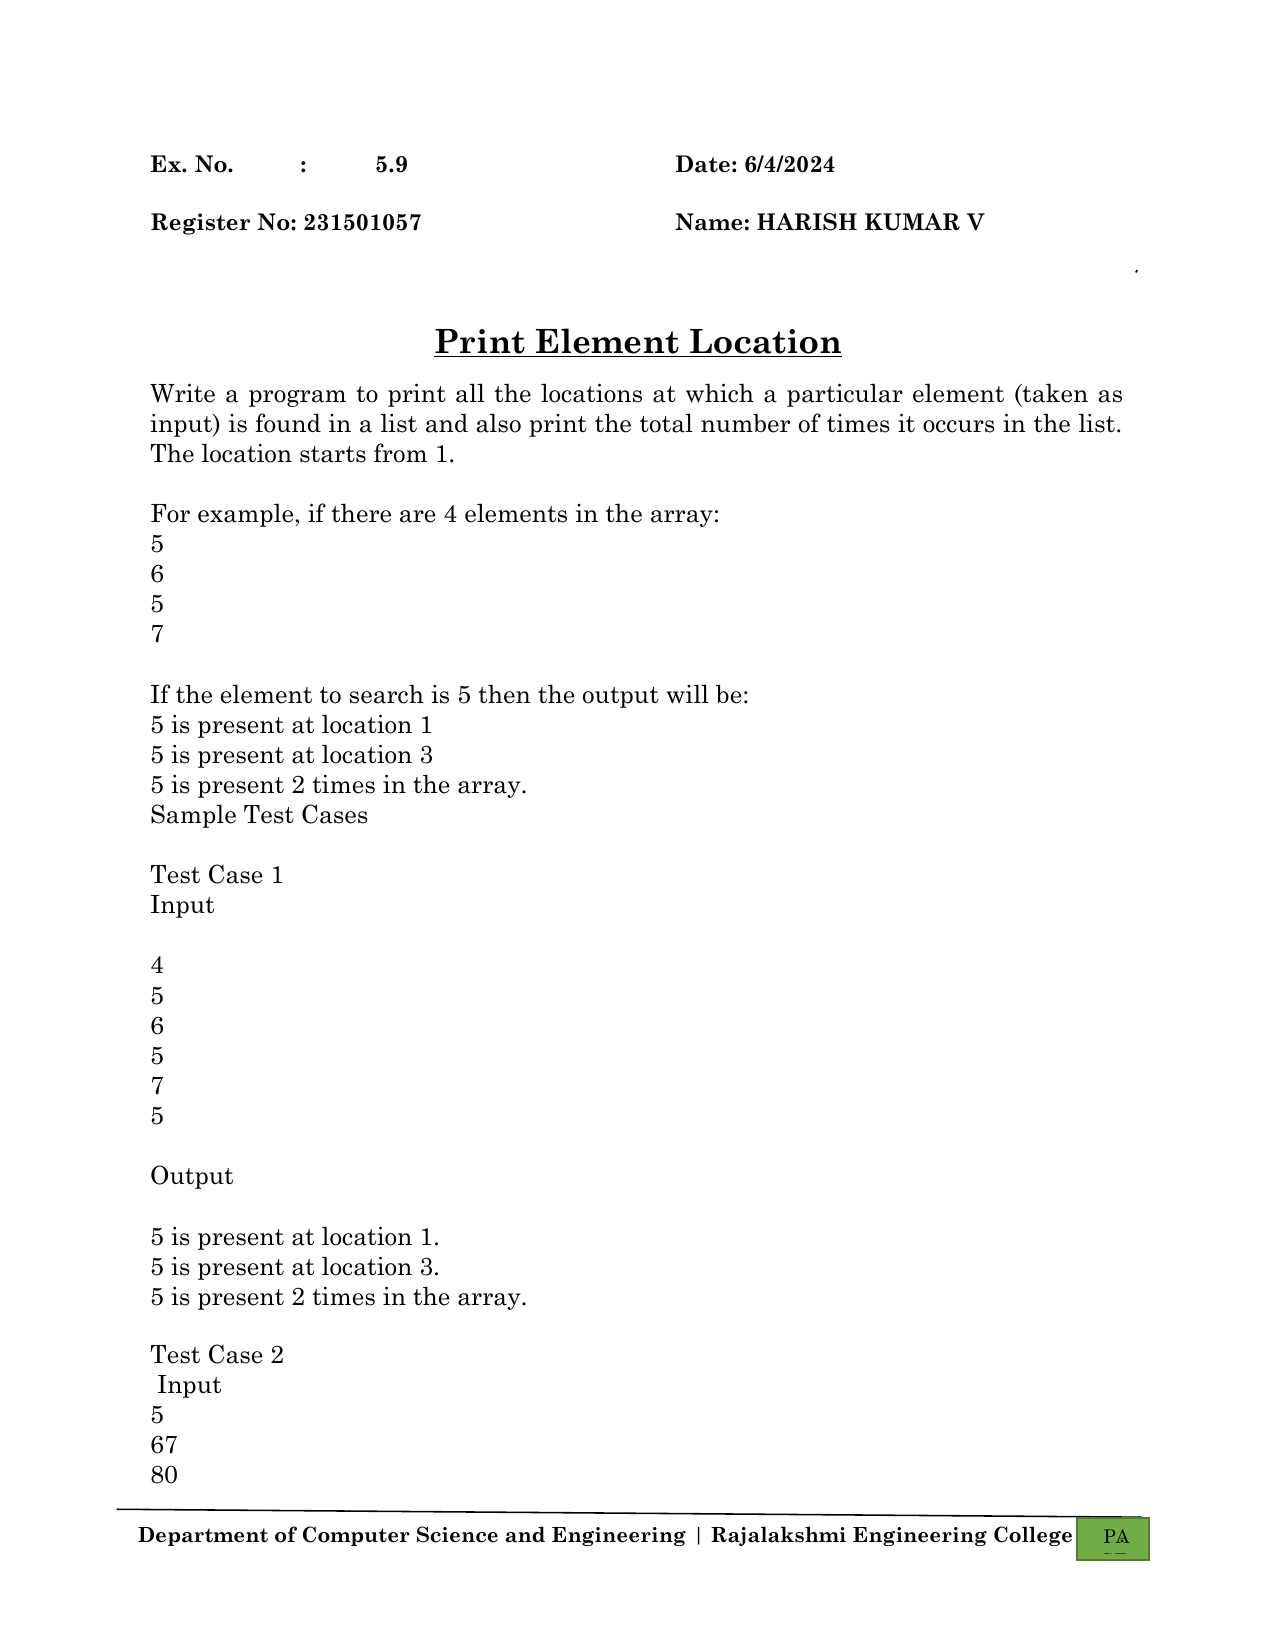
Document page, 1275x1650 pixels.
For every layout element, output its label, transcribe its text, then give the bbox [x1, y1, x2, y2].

text 5 [150, 588, 1125, 618]
text 5 is present 2 times in the array. [150, 769, 1125, 799]
text 5 is present at location 3. [150, 1250, 1125, 1280]
text 6 [150, 1009, 1125, 1039]
text Ex. No. : 5.9 Date: 6/4/2024 [150, 150, 1125, 177]
text 5 [150, 1399, 1125, 1429]
text 5 [150, 1100, 1125, 1130]
text Test Case 1 [150, 859, 1125, 889]
text 7 [150, 1070, 1125, 1100]
text 5 is present at location 1 [150, 708, 1125, 738]
text Sample Test Cases [150, 799, 1125, 829]
text 6 [150, 558, 1125, 588]
text Input [150, 889, 1125, 919]
text 80 [150, 1459, 1125, 1489]
text 5 [150, 528, 1125, 558]
text If the element to search is 5 then the output will be: [150, 678, 1125, 708]
text 5 [150, 979, 1125, 1009]
text 5 is present at location 1. [150, 1220, 1125, 1250]
text 7 [150, 618, 1125, 648]
text Output [150, 1160, 1125, 1190]
text 4 [150, 949, 1125, 979]
text Print Element Location [150, 321, 1125, 361]
text 5 is present at location 3 [150, 738, 1125, 769]
text 5 [150, 1039, 1125, 1070]
text For example, if there are 4 elements in the array: [150, 498, 1125, 528]
text Write a program to print all the locations at which a particular element (taken as input) is found in a list and also print the total number of times it occurs in the list. The location starts from 1. [150, 377, 1125, 468]
text 5 is present 2 times in the array. [150, 1280, 1125, 1311]
text 67 [150, 1429, 1125, 1459]
text Input [150, 1369, 1125, 1399]
text Register No: 231501057 Name: HARISH KUMAR V [150, 208, 1125, 235]
text Test Case 2 [150, 1338, 1125, 1369]
